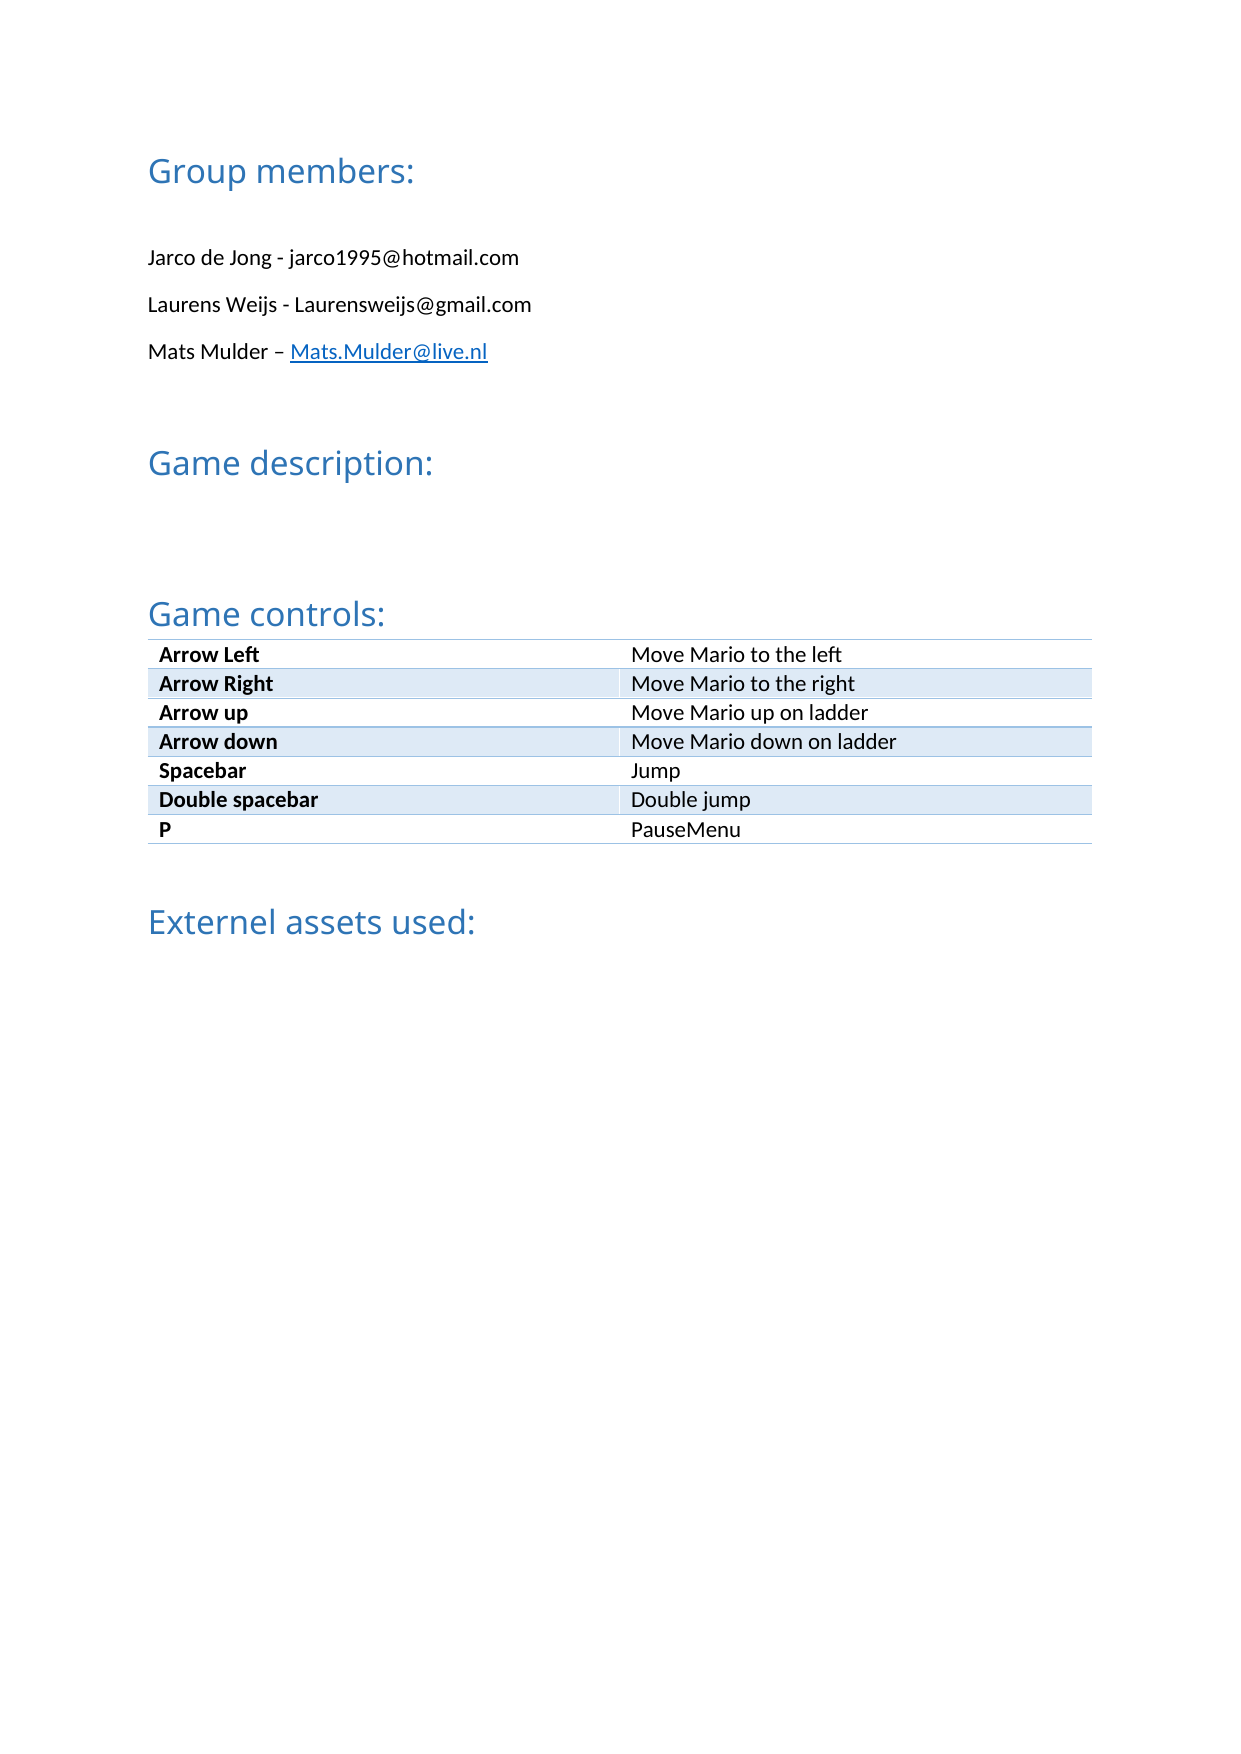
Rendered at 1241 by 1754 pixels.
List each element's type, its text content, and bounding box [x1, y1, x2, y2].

subtitle Game controls: [148, 590, 1093, 636]
table_cell Double jump [620, 786, 1092, 814]
text Laurens Weijs - Laurensweijs@gmail.com [148, 290, 1093, 318]
subtitle Group members: [148, 148, 1093, 193]
table_cell PauseMenu [620, 815, 1092, 843]
table_cell Double spacebar [148, 786, 619, 814]
text Mats Mulder – Mats.Mulder@live.nl [148, 337, 1093, 365]
table_header Arrow Left [148, 640, 619, 668]
table_cell Arrow down [148, 728, 619, 756]
table_cell Arrow up [148, 699, 619, 726]
table_cell Arrow Right [148, 669, 619, 697]
subtitle Externel assets used: [148, 899, 1093, 944]
table_cell Move Mario to the right [620, 669, 1092, 697]
text Jarco de Jong - jarco1995@hotmail.com [148, 243, 1093, 271]
table_cell Jump [620, 757, 1092, 784]
table_cell P [148, 815, 619, 843]
table_cell Spacebar [148, 757, 619, 784]
table_header Move Mario to the left [620, 640, 1092, 668]
table_cell Move Mario up on ladder [620, 699, 1092, 726]
table_cell Move Mario down on ladder [620, 728, 1092, 756]
subtitle Game description: [148, 439, 1093, 485]
